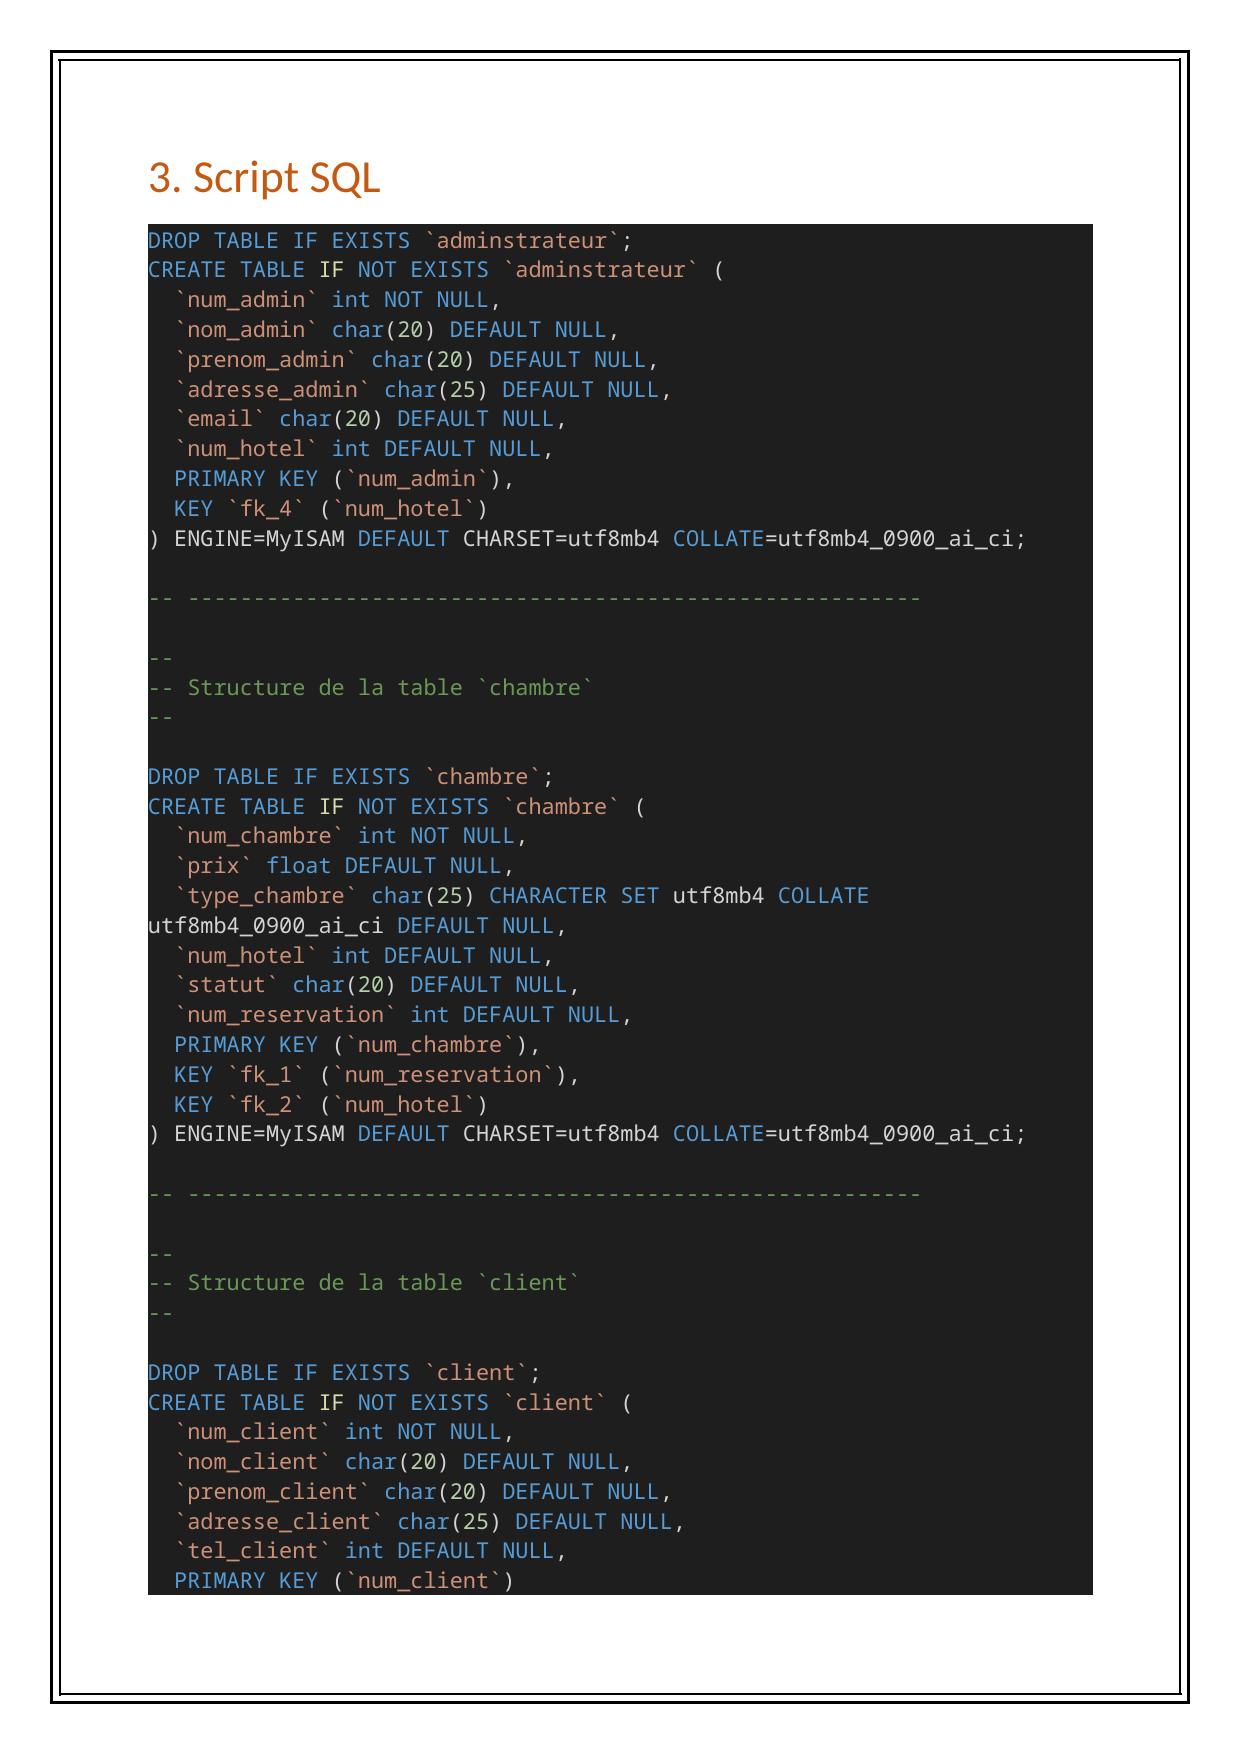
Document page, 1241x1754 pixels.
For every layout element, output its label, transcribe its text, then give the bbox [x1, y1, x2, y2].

text ) ENGINE=MyISAM DEFAULT CHARSET=utf8mb4 COLLATE=utf8mb4_0900_ai_ci; [148, 1118, 1093, 1148]
text CREATE TABLE IF NOT EXISTS `adminstrateur` ( [148, 254, 1093, 284]
text PRIMARY KEY (`num_admin`), [148, 463, 1093, 493]
text `adresse_client` char(25) DEFAULT NULL, [148, 1506, 1093, 1535]
text `num_client` int NOT NULL, [148, 1416, 1093, 1446]
text KEY `fk_4` (`num_hotel`) [148, 493, 1093, 522]
text -- [148, 701, 1093, 731]
text `adresse_admin` char(25) DEFAULT NULL, [148, 373, 1093, 403]
text `nom_admin` char(20) DEFAULT NULL, [148, 314, 1093, 344]
text -- [148, 642, 1093, 671]
text CREATE TABLE IF NOT EXISTS `client` ( [148, 1386, 1093, 1416]
text -- [148, 1297, 1093, 1327]
text -- Structure de la table `chambre` [148, 671, 1093, 701]
text `num_chambre` int NOT NULL, [148, 820, 1093, 850]
text PRIMARY KEY (`num_client`) [148, 1565, 1093, 1595]
text 3. Script SQL [148, 148, 1093, 203]
text `tel_client` int DEFAULT NULL, [148, 1535, 1093, 1565]
text `nom_client` char(20) DEFAULT NULL, [148, 1446, 1093, 1476]
text CREATE TABLE IF NOT EXISTS `chambre` ( [148, 791, 1093, 820]
text -- -------------------------------------------------------- [148, 1178, 1093, 1208]
text `email` char(20) DEFAULT NULL, [148, 403, 1093, 433]
text `num_reservation` int DEFAULT NULL, [148, 999, 1093, 1029]
text `type_chambre` char(25) CHARACTER SET utf8mb4 COLLATE utf8mb4_0900_ai_ci DEFAULT NULL, [148, 880, 1093, 939]
text DROP TABLE IF EXISTS `adminstrateur`; [148, 224, 1093, 254]
text PRIMARY KEY (`num_chambre`), [148, 1029, 1093, 1059]
text `statut` char(20) DEFAULT NULL, [148, 969, 1093, 999]
text KEY `fk_1` (`num_reservation`), [148, 1059, 1093, 1088]
text `num_hotel` int DEFAULT NULL, [148, 433, 1093, 463]
text `prenom_admin` char(20) DEFAULT NULL, [148, 344, 1093, 373]
text `num_hotel` int DEFAULT NULL, [148, 939, 1093, 969]
text -- -------------------------------------------------------- [148, 582, 1093, 612]
text `prenom_client` char(20) DEFAULT NULL, [148, 1476, 1093, 1506]
text -- [148, 1237, 1093, 1267]
text `num_admin` int NOT NULL, [148, 284, 1093, 314]
text DROP TABLE IF EXISTS `chambre`; [148, 761, 1093, 791]
text KEY `fk_2` (`num_hotel`) [148, 1088, 1093, 1118]
text DROP TABLE IF EXISTS `client`; [148, 1357, 1093, 1386]
text ) ENGINE=MyISAM DEFAULT CHARSET=utf8mb4 COLLATE=utf8mb4_0900_ai_ci; [148, 522, 1093, 552]
text -- Structure de la table `client` [148, 1267, 1093, 1297]
text `prix` float DEFAULT NULL, [148, 850, 1093, 880]
